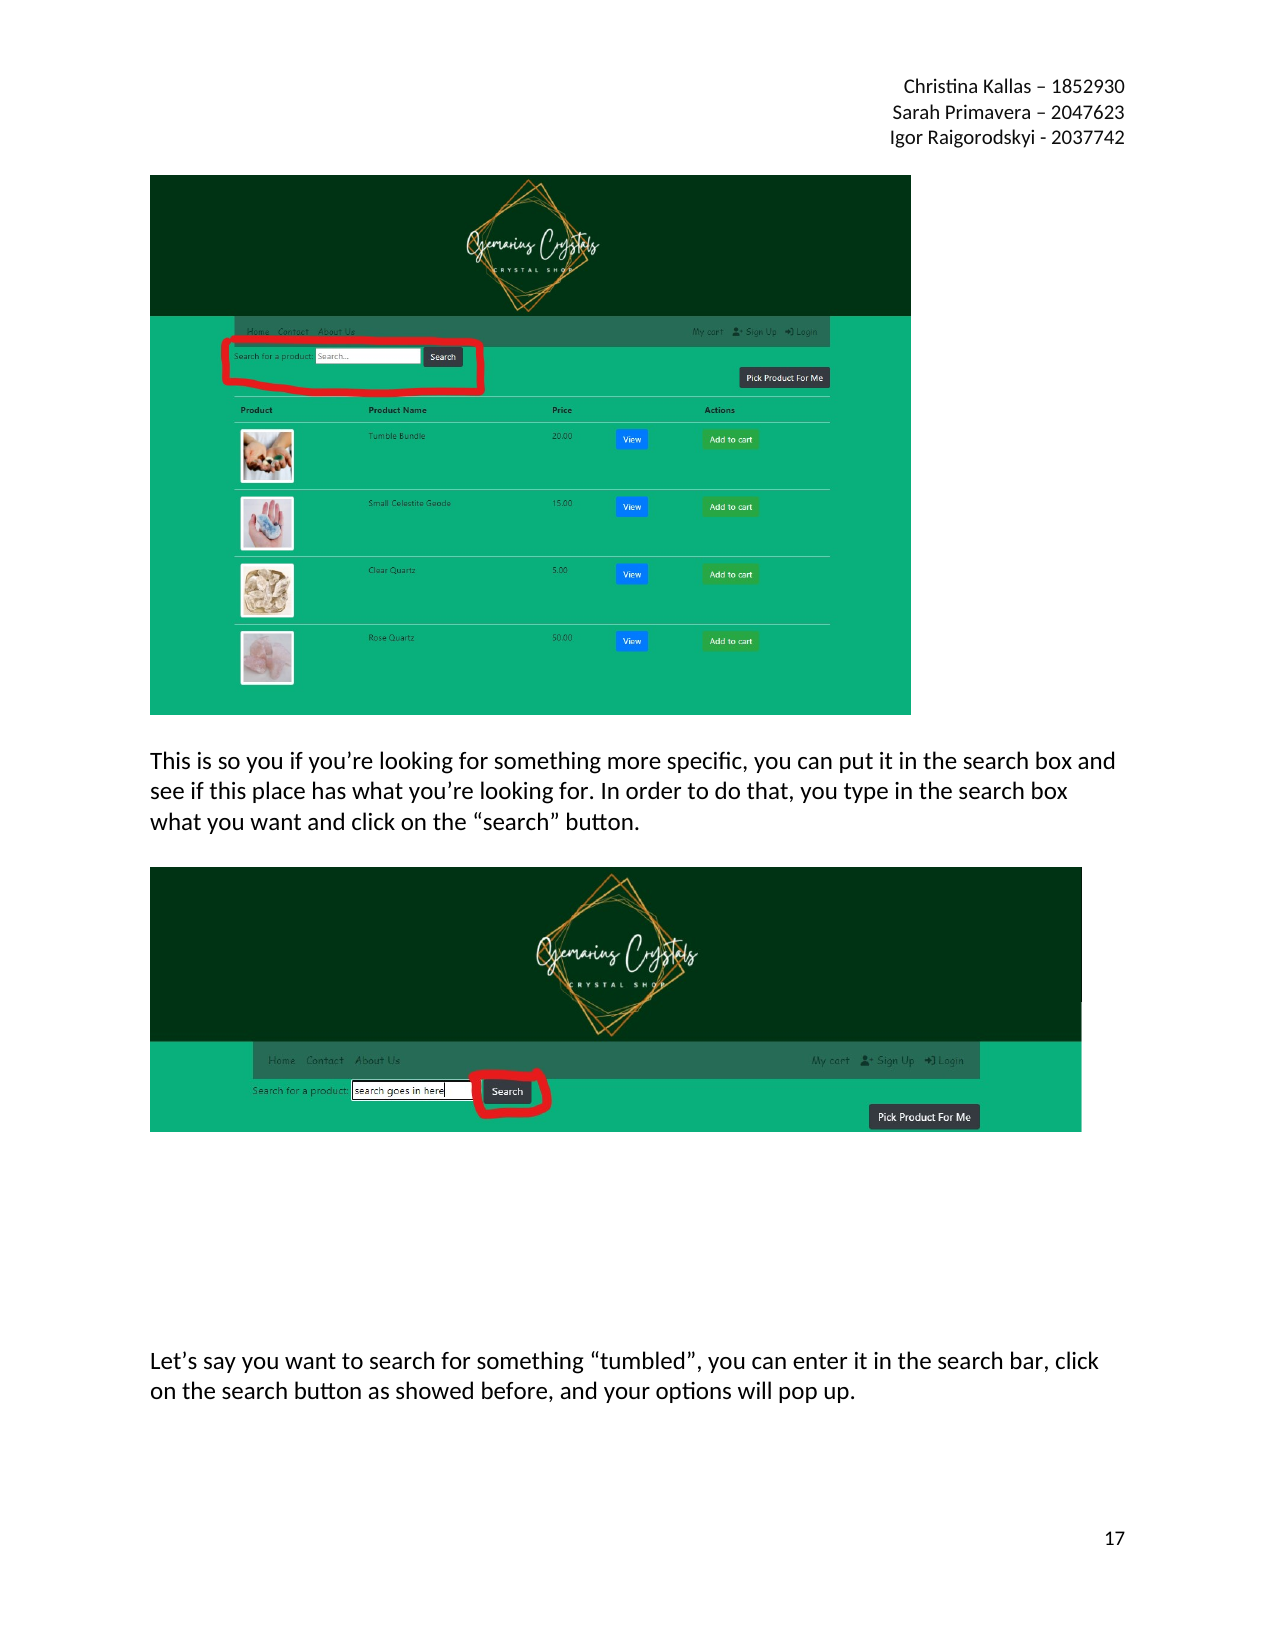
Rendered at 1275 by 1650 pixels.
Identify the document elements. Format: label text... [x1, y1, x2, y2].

text This is so you if you’re looking for something more specific, you can put it in the search box and see if this place has what you’re looking for. In order to do that, you type in the search box what you want and click on the “search” button. [150, 745, 1125, 837]
picture [150, 175, 911, 715]
text Let’s say you want to search for something “tumbled”, you can enter it in the search bar, click on the search button as showed before, and your options will pop up. [150, 1345, 1125, 1406]
picture [150, 867, 1082, 1132]
